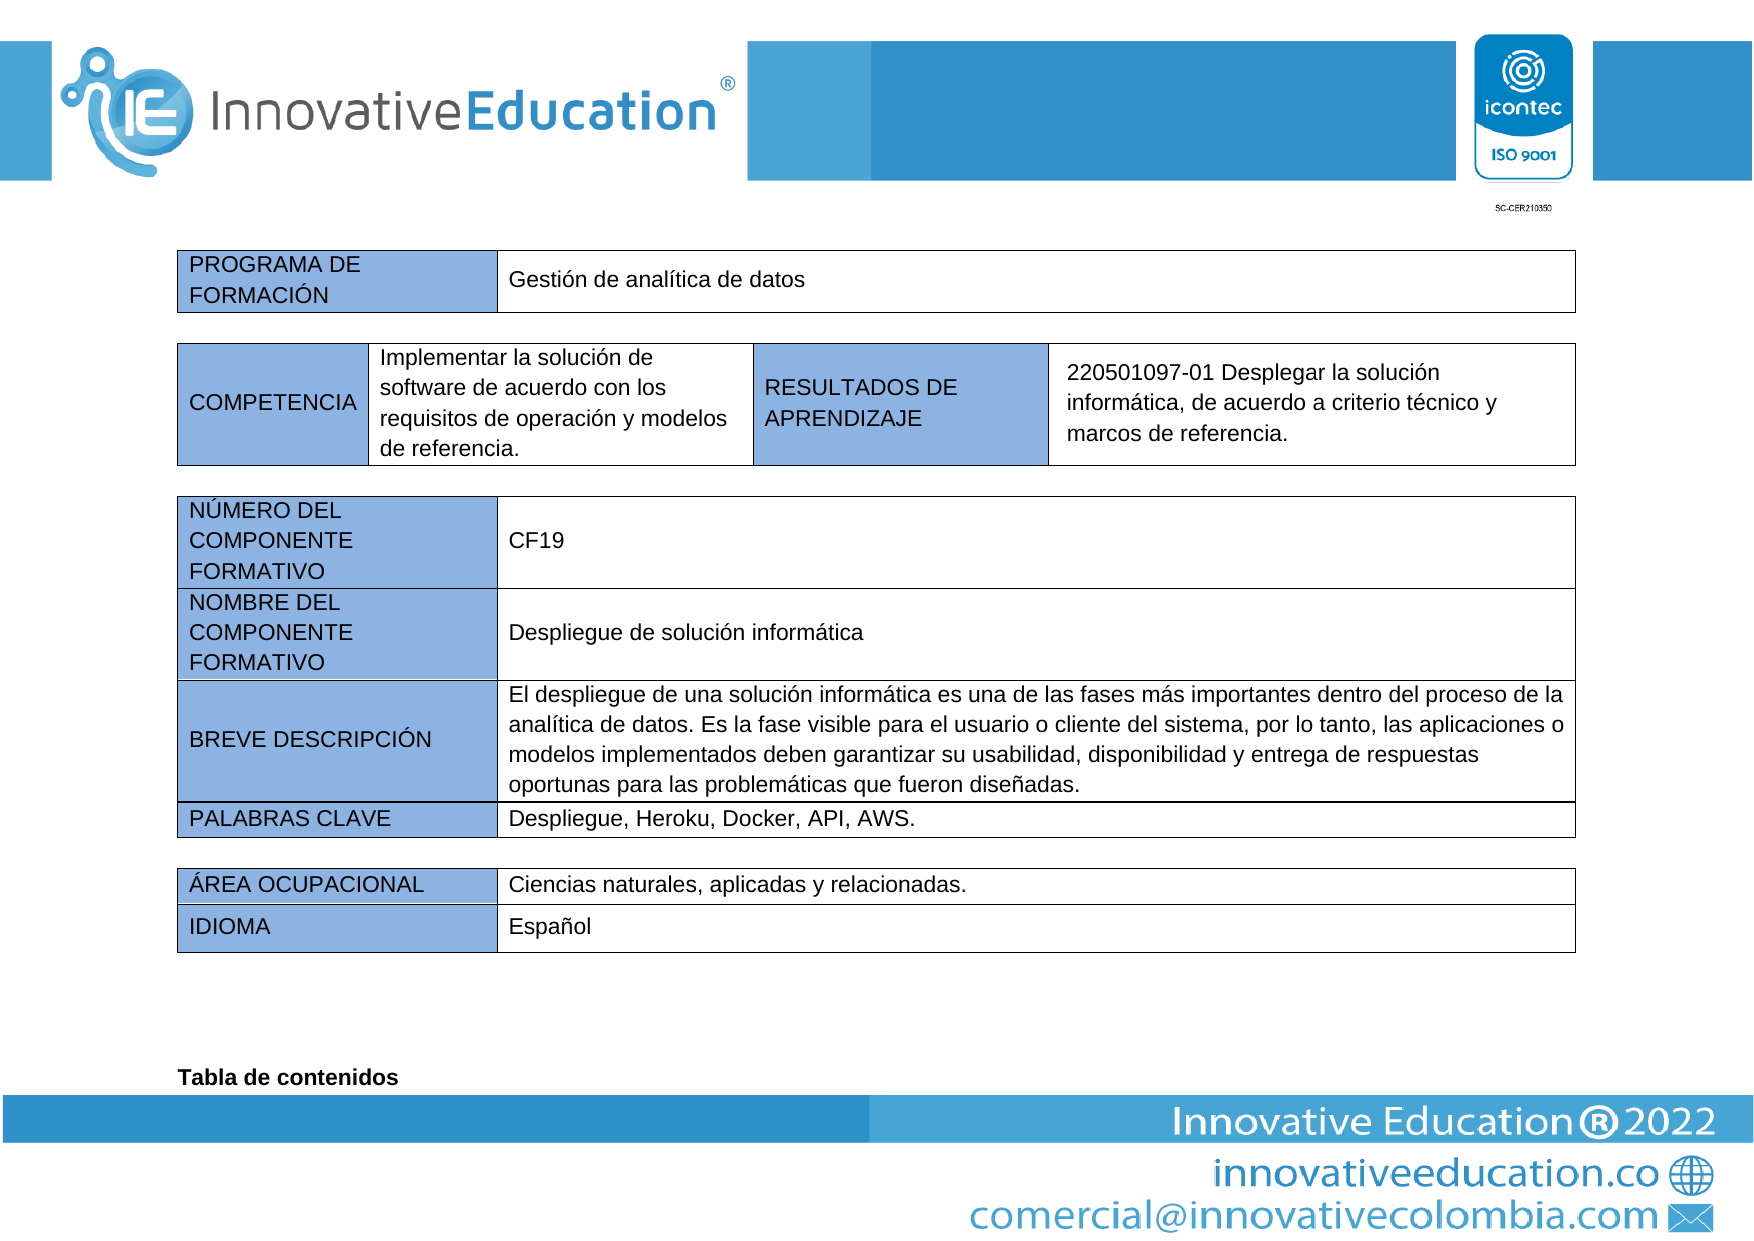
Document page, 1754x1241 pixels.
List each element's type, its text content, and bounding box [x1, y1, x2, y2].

table_cell BREVE DESCRIPCIÓN [178, 681, 497, 801]
picture [1593, 28, 1752, 194]
table_cell Español [498, 905, 1575, 952]
picture [0, 28, 1456, 194]
table_header Gestión de analítica de datos [498, 251, 1575, 312]
table_cell IDIOMA [178, 905, 497, 952]
table_header Implementar la solución de software de acuerdo con los requisitos de operación y modelos de referencia. [369, 344, 753, 465]
table_header NÚMERO DEL COMPONENTE FORMATIVO [178, 497, 497, 588]
table_cell Despliegue, Heroku, Docker, API, AWS. [498, 803, 1575, 837]
table_cell El despliegue de una solución informática es una de las fases más importantes dentro del proceso de la analítica de datos. Es la fase visible para el usuario o cliente del sistema, por lo tanto, las aplicaciones o modelos implementados deben garantizar su usabilidad, disponibilidad y entrega de respuestas oportunas para las problemáticas que fueron diseñadas. [498, 681, 1575, 801]
table_header 220501097-01 Desplegar la solución informática, de acuerdo a criterio técnico y marcos de referencia. [1049, 344, 1575, 465]
table_header CF19 [498, 497, 1575, 588]
table_header Ciencias naturales, aplicadas y relacionadas. [498, 869, 1575, 903]
table_header ÁREA OCUPACIONAL [178, 869, 497, 903]
table_header RESULTADOS DE APRENDIZAJE [754, 344, 1048, 465]
text Tabla de contenidos [177, 1064, 1577, 1091]
table_header COMPETENCIA [178, 344, 368, 465]
picture [1471, 32, 1576, 214]
table_cell PALABRAS CLAVE [178, 803, 497, 837]
table_header PROGRAMA DE FORMACIÓN [178, 251, 497, 312]
table_cell Despliegue de solución informática [498, 589, 1575, 679]
table_cell NOMBRE DEL COMPONENTE FORMATIVO [178, 589, 497, 679]
picture [2, 1093, 1754, 1239]
